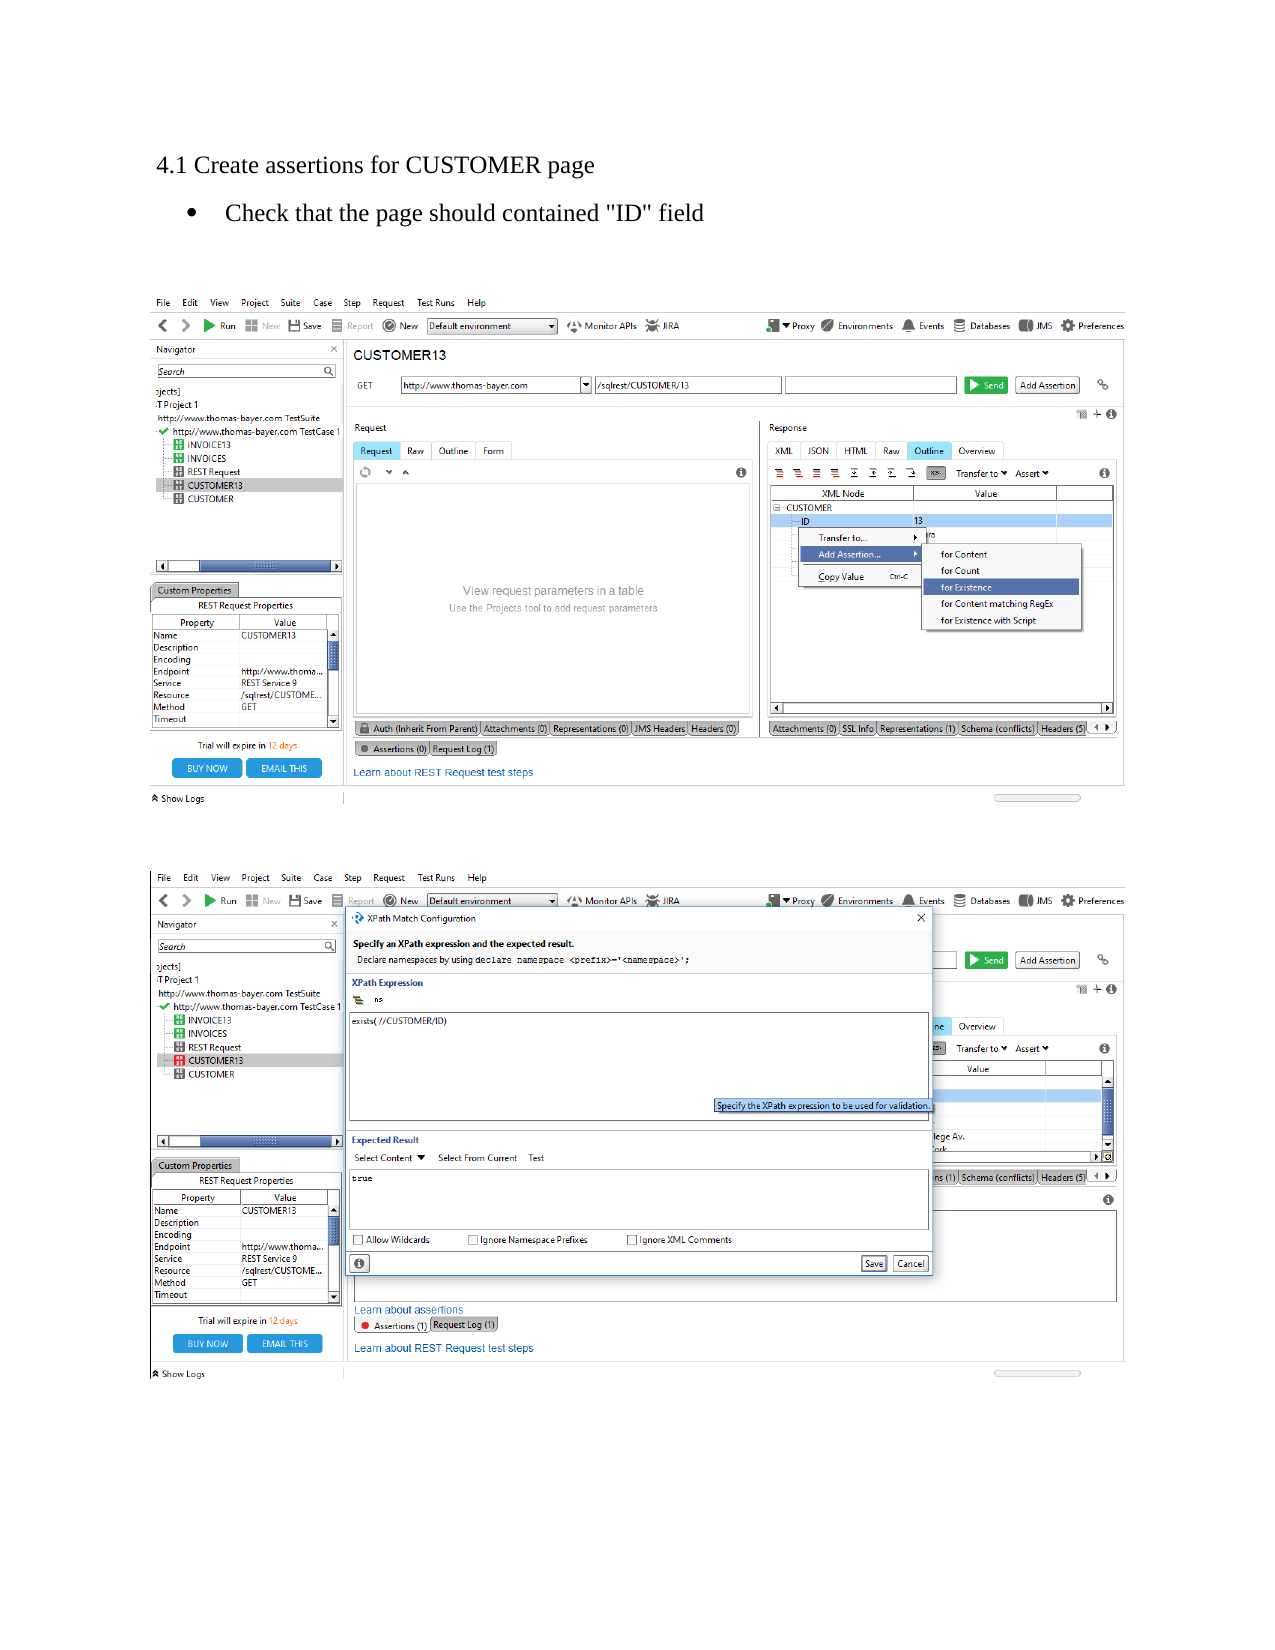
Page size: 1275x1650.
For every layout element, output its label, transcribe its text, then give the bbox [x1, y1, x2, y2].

picture [150, 871, 1125, 1379]
text 4.1 Create assertions for CUSTOMER page [150, 150, 1125, 179]
picture [150, 293, 1125, 805]
list Check that the page should contained "ID" field [187, 198, 1125, 226]
